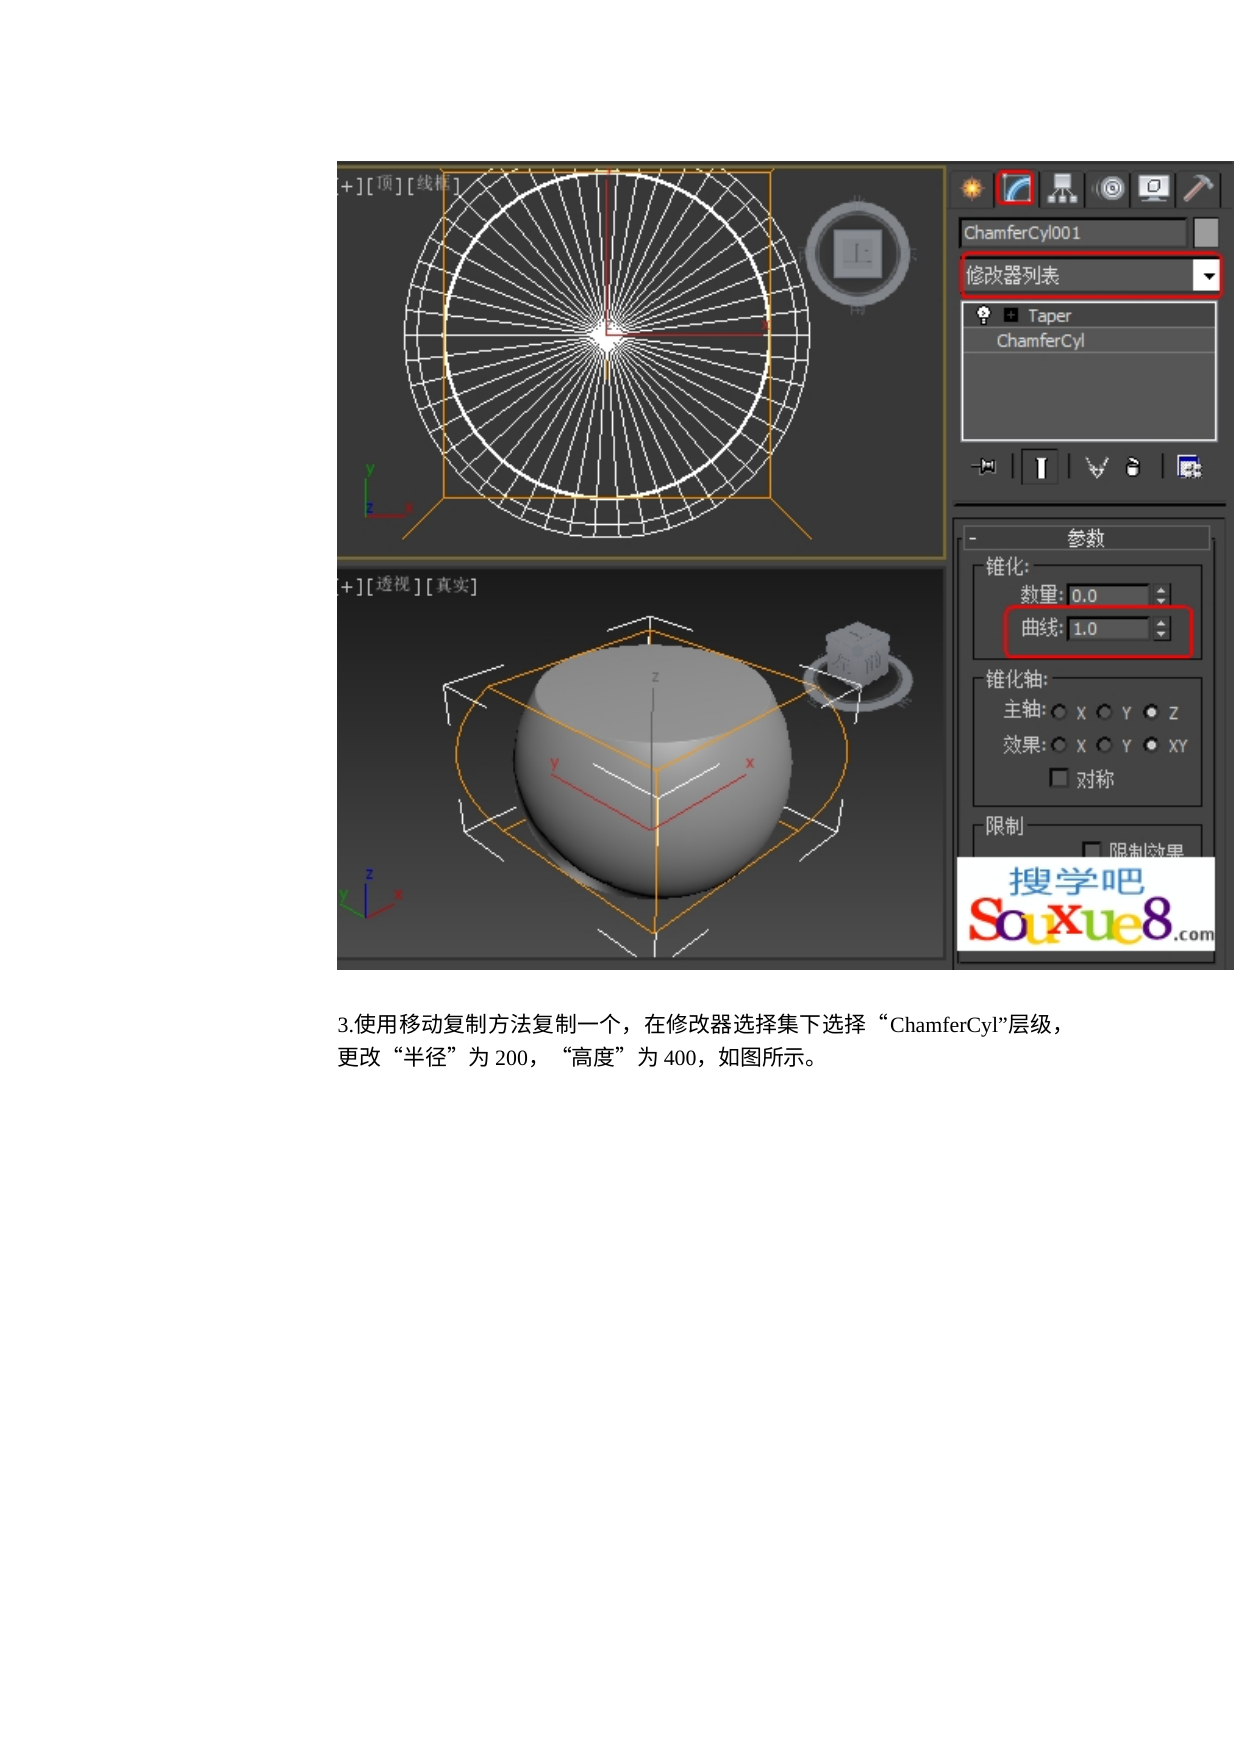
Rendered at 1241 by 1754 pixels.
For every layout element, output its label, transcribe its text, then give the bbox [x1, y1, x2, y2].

picture [337, 161, 1234, 970]
list 单击“创建”-“几何体”-“扩展基本体”-“切角圆柱体”按钮，在3DsMax2013“顶”视图中创建一个切角圆柱体作为“石桌”，设置参数如图所示。 2.进入3DsMax2013“修改”命令面板，在“修改器列表下选择并执行“锥化”命令，将“曲线”设置为1.0，效果如图所示。 3.使用移动复制方法复制一个，在修改器选择集下选择“ChamferCyl”层级，更改“半径”为200，“高度”为400，如图所示。 4.确保复制的石凳处于选择状态，在3DsMax2013工具栏“视图”下方选择“拾取”，如图所示。 [300, 162, 1053, 1072]
